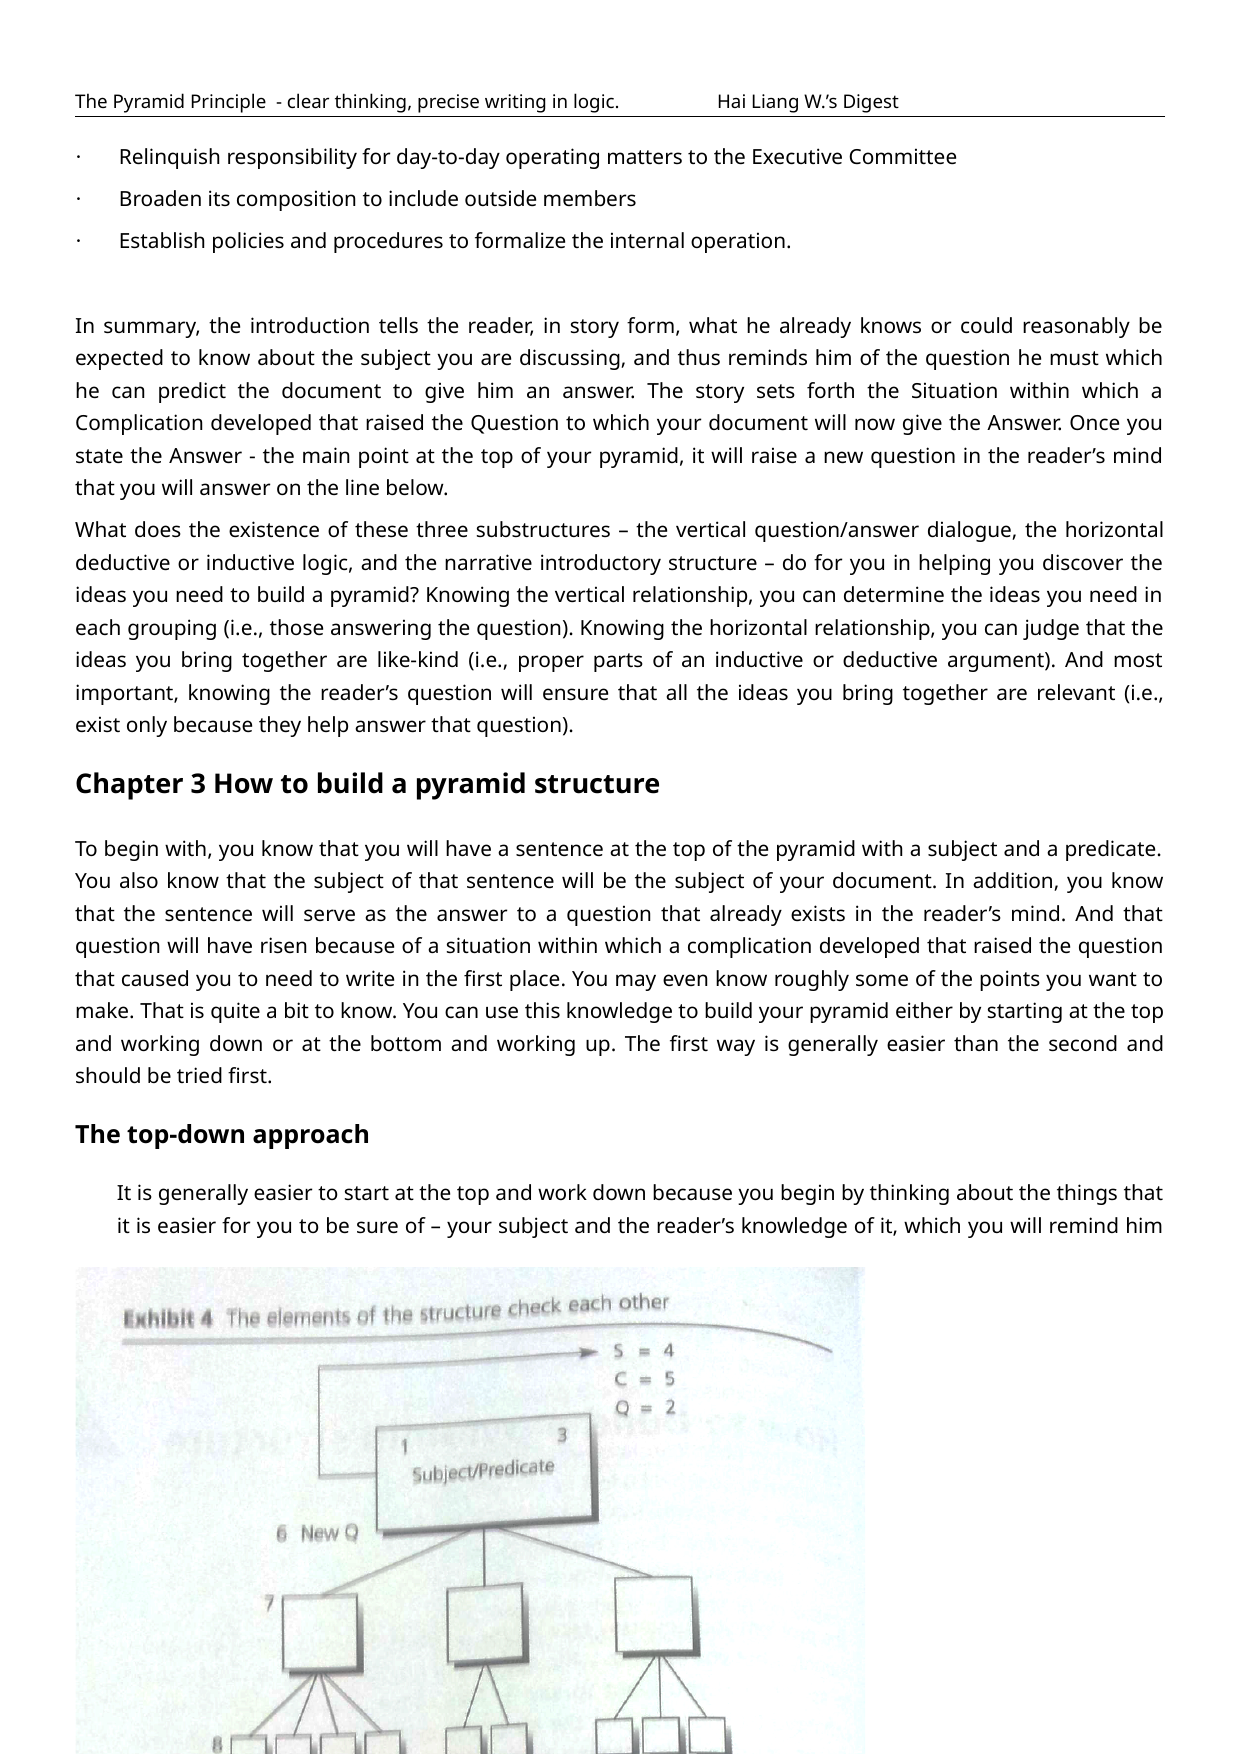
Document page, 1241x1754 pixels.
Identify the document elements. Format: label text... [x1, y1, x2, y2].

list Establish policies and procedures to formalize the internal operation. [75, 224, 1165, 257]
text What does the existence of these three substructures – the vertical question/answer dialogue, the horizontal deductive or inductive logic, and the narrative introductory structure – do for you in helping you discover the ideas you need to build a pyramid? Knowing the vertical relationship, you can determine the ideas you need in each grouping (i.e., those answering the question). Knowing the horizontal relationship, you can judge that the ideas you bring together are like-kind (i.e., proper parts of an inductive or deductive argument). And most important, knowing the reader’s question will ensure that all the ideas you bring together are relevant (i.e., exist only because they help answer that question). [75, 514, 1165, 741]
subtitle Chapter 3 How to build a pyramid structure [75, 751, 1165, 816]
subtitle The top-down approach [75, 1102, 1165, 1167]
list Relinquish responsibility for day-to-day operating matters to the Executive Committee [75, 140, 1165, 173]
text In summary, the introduction tells the reader, in story form, what he already knows or could reasonably be expected to know about the subject you are discussing, and thus reminds him of the question he must which he can predict the document to give him an answer. The story sets forth the Situation within which a Complication developed that raised the Question to which your document will now give the Answer. Once you state the Answer - the main point at the top of your pyramid, it will raise a new question in the reader’s mind that you will answer on the line below. [75, 309, 1165, 504]
list Broaden its composition to include outside members [75, 182, 1165, 215]
picture [75, 1267, 866, 1754]
text To begin with, you know that you will have a sentence at the top of the pyramid with a subject and a predicate. You also know that the subject of that sentence will be the subject of your document. In addition, you know that the sentence will serve as the answer to a question that already exists in the reader’s mind. And that question will have risen because of a situation within which a complication developed that raised the question that caused you to need to write in the first place. You may even know roughly some of the points you want to make. That is quite a bit to know. You can use this knowledge to build your pyramid either by starting at the top and working down or at the bottom and working up. The first way is generally easier than the second and should be tried first. [75, 832, 1165, 1092]
